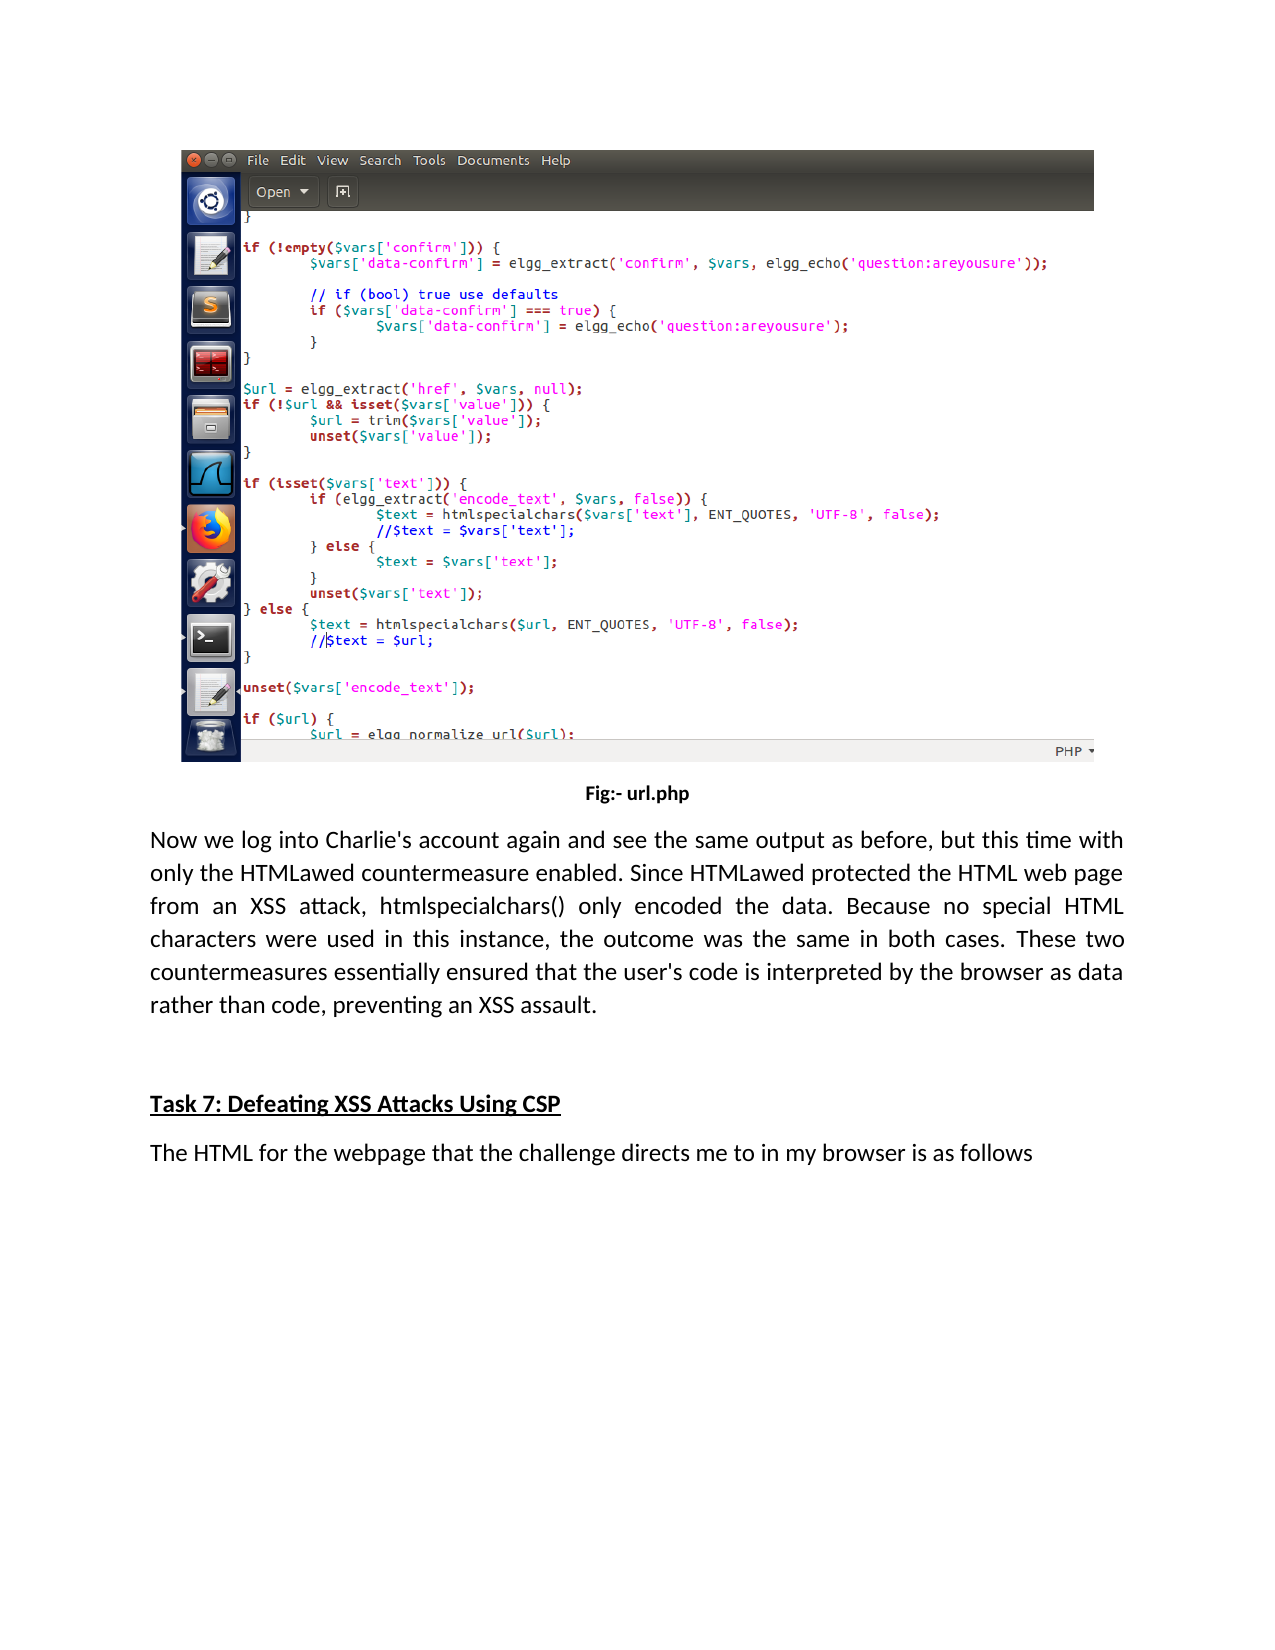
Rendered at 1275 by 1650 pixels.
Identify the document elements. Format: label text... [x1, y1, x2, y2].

picture [181, 150, 1094, 762]
text Now we log into Charlie's account again and see the same output as before, but this time with only the HTMLawed countermeasure enabled. Since HTMLawed protected the HTML web page from an XSS attack, htmlspecialchars() only encoded the data. Because no special HTML characters were used in this instance, the outcome was the same in both cases. These two countermeasures essentially ensured that the user's code is interpreted by the browser as data rather than code, preventing an XSS assault. [150, 824, 1125, 1019]
text Task 7: Defeating XSS Attacks Using CSP [150, 1088, 1125, 1118]
text The HTML for the webpage that the challenge directs me to in my browser is as follows [150, 1138, 1125, 1168]
text Fig:- url.php [150, 780, 1125, 806]
